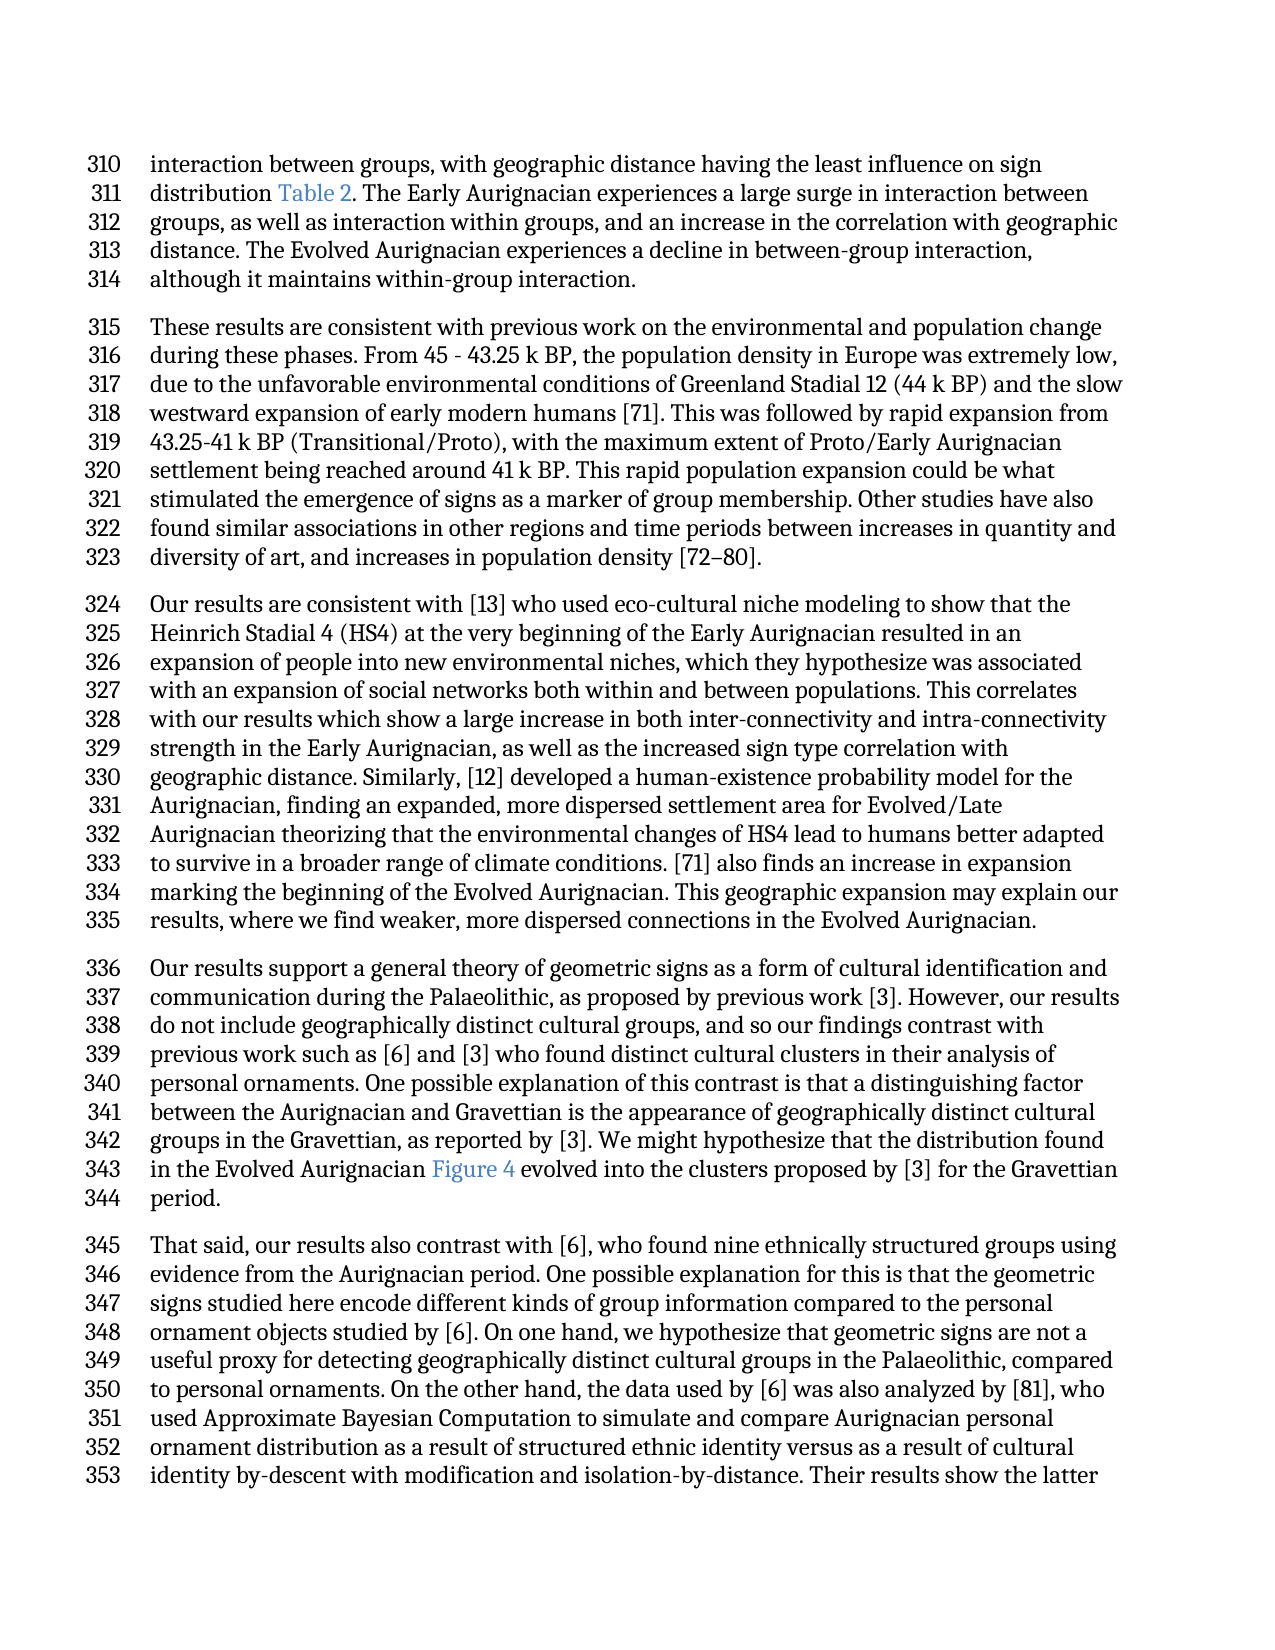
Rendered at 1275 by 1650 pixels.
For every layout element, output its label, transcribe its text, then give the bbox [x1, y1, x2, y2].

text These results are consistent with previous work on the environmental and population change during these phases. From 45 - 43.25 k BP, the population density in Europe was extremely low, due to the unfavorable environmental conditions of Greenland Stadial 12 (44 k BP) and the slow westward expansion of early modern humans [71]. This was followed by rapid expansion from 43.25-41 k BP (Transitional/Proto), with the maximum extent of Proto/Early Aurignacian settlement being reached around 41 k BP. This rapid population expansion could be what stimulated the emergence of signs as a marker of group membership. Other studies have also found similar associations in other regions and time periods between increases in quantity and diversity of art, and increases in population density [72–80]. [150, 312, 1125, 571]
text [150, 1231, 1125, 1490]
text Our results are consistent with [13] who used eco-cultural niche modeling to show that the Heinrich Stadial 4 (HS4) at the very beginning of the Early Aurignacian resulted in an expansion of people into new environmental niches, which they hypothesize was associated with an expansion of social networks both within and between populations. This correlates with our results which show a large increase in both inter-connectivity and intra-connectivity strength in the Early Aurignacian, as well as the increased sign type correlation with geographic distance. Similarly, [12] developed a human-existence probability model for the Aurignacian, finding an expanded, more dispersed settlement area for Evolved/Late Aurignacian theorizing that the environmental changes of HS4 lead to humans better adapted to survive in a broader range of climate conditions. [71] also finds an increase in expansion marking the beginning of the Evolved Aurignacian. This geographic expansion may explain our results, where we find weaker, more dispersed connections in the Evolved Aurignacian. [150, 590, 1125, 935]
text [150, 150, 1125, 294]
text Our results support a general theory of geometric signs as a form of cultural identification and communication during the Palaeolithic, as proposed by previous work [3]. However, our results do not include geographically distinct cultural groups, and so our findings contrast with previous work such as [6] and [3] who found distinct cultural clusters in their analysis of personal ornaments. One possible explanation of this contrast is that a distinguishing factor between the Aurignacian and Gravettian is the appearance of geographically distinct cultural groups in the Gravettian, as reported by [3]. We might hypothesize that the distribution found in the Evolved Aurignacian Figure 4 evolved into the clusters proposed by [3] for the Gravettian period. [150, 954, 1125, 1212]
